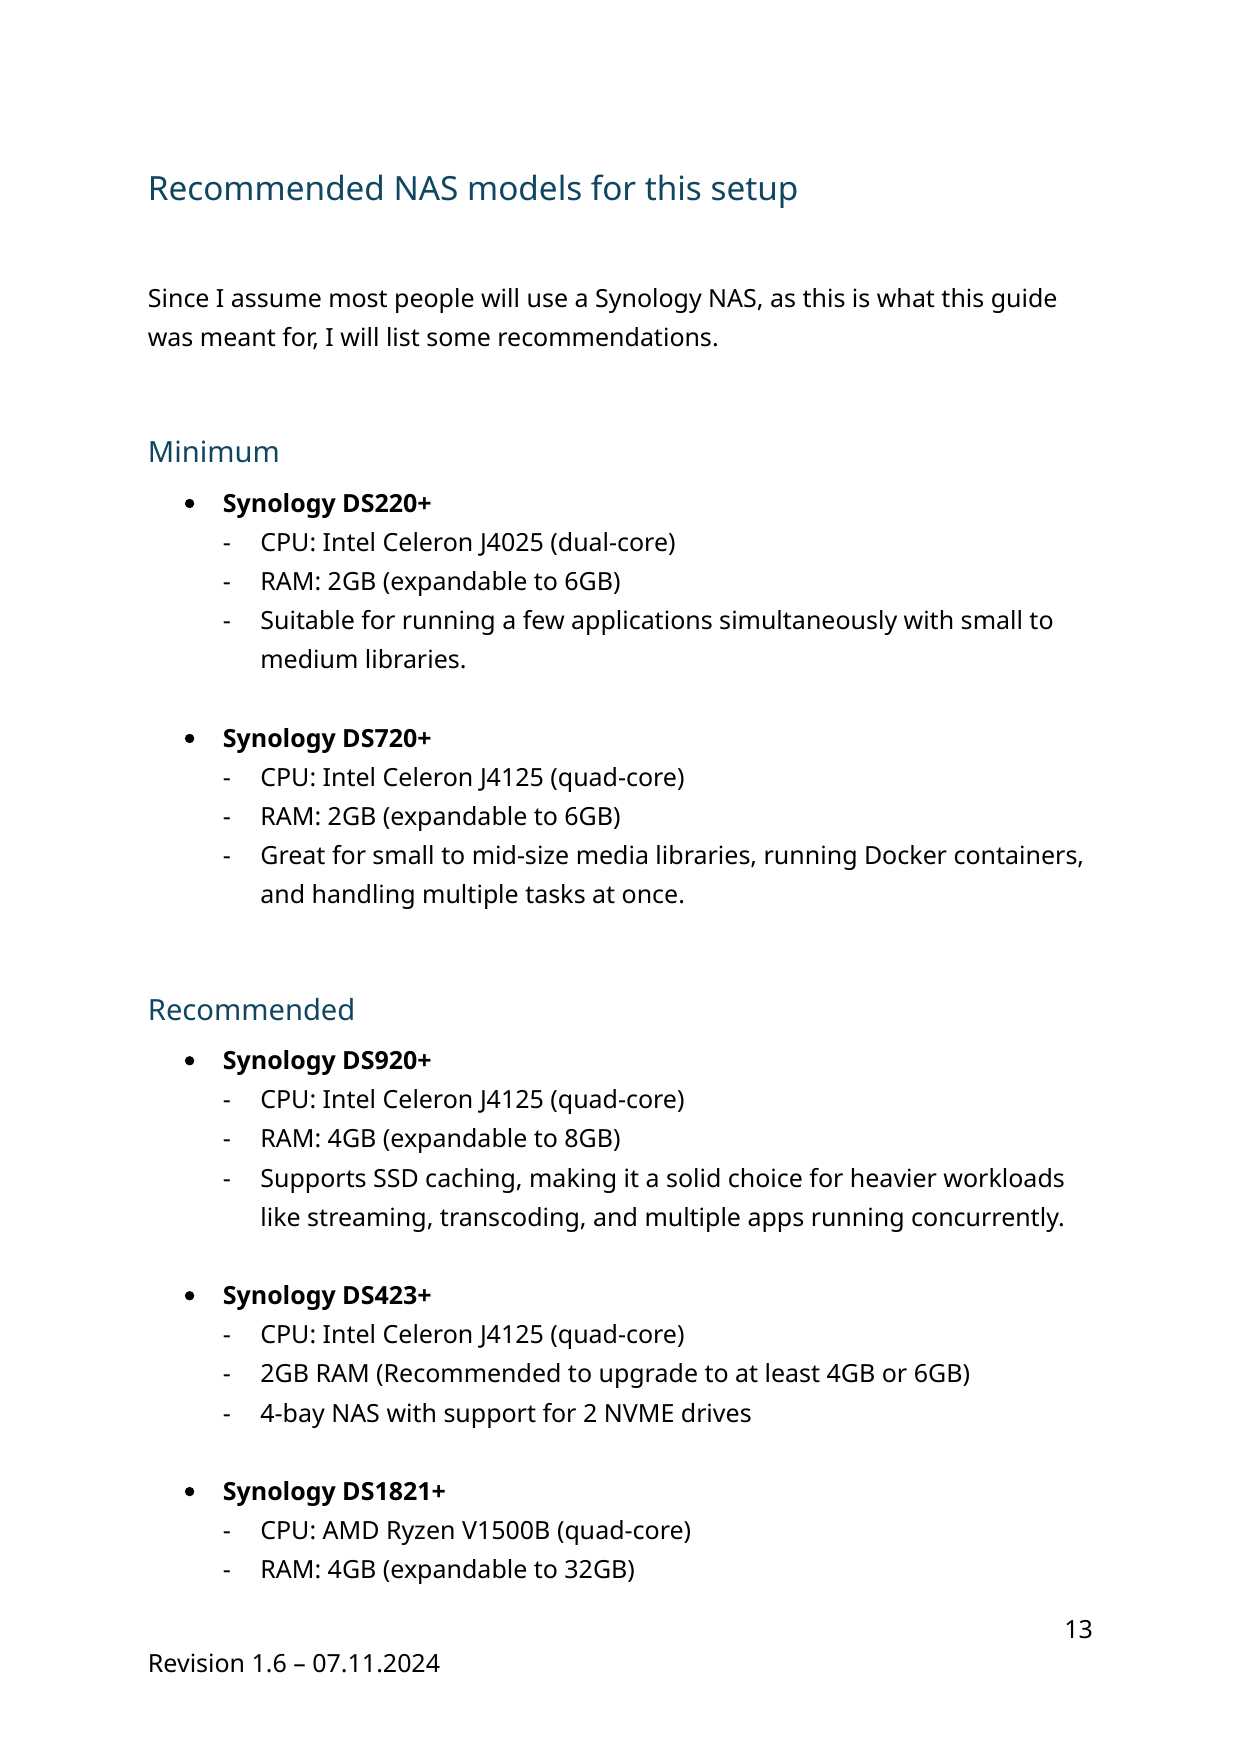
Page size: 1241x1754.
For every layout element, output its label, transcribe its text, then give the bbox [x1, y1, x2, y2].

subtitle Recommended NAS models for this setup [148, 164, 1093, 210]
subtitle Minimum [148, 431, 1093, 471]
list Synology DS1821+ [185, 1473, 1093, 1508]
list Synology DS220+ [185, 485, 1093, 519]
list RAM: 4GB (expandable to 8GB) [223, 1121, 1093, 1155]
list Great for small to mid-size media libraries, running Docker containers, and handling multiple tasks at once. [223, 838, 1093, 911]
list CPU: Intel Celeron J4025 (dual-core) [223, 524, 1093, 559]
list Suitable for running a few applications simultaneously with small to medium libraries. [223, 603, 1093, 676]
list Supports SSD caching, making it a solid choice for heavier workloads like streaming, transcoding, and multiple apps running concurrently. [223, 1160, 1093, 1233]
list RAM: 4GB (expandable to 32GB) [223, 1552, 1093, 1586]
list CPU: Intel Celeron J4125 (quad-core) [223, 1082, 1093, 1116]
list 2GB RAM (Recommended to upgrade to at least 4GB or 6GB) [223, 1356, 1093, 1390]
list CPU: Intel Celeron J4125 (quad-core) [223, 1317, 1093, 1351]
list CPU: AMD Ryzen V1500B (quad-core) [223, 1513, 1093, 1547]
list RAM: 2GB (expandable to 6GB) [223, 799, 1093, 833]
subtitle Recommended [148, 989, 1093, 1028]
list Synology DS920+ [185, 1043, 1093, 1077]
list CPU: Intel Celeron J4125 (quad-core) [223, 759, 1093, 794]
list RAM: 2GB (expandable to 6GB) [223, 564, 1093, 598]
list Synology DS423+ [185, 1278, 1093, 1312]
text Since I assume most people will use a Synology NAS, as this is what this guide was meant for, I will list some recommendations. [148, 281, 1093, 354]
list Synology DS720+ [185, 720, 1093, 754]
list 4-bay NAS with support for 2 NVME drives [223, 1395, 1093, 1429]
